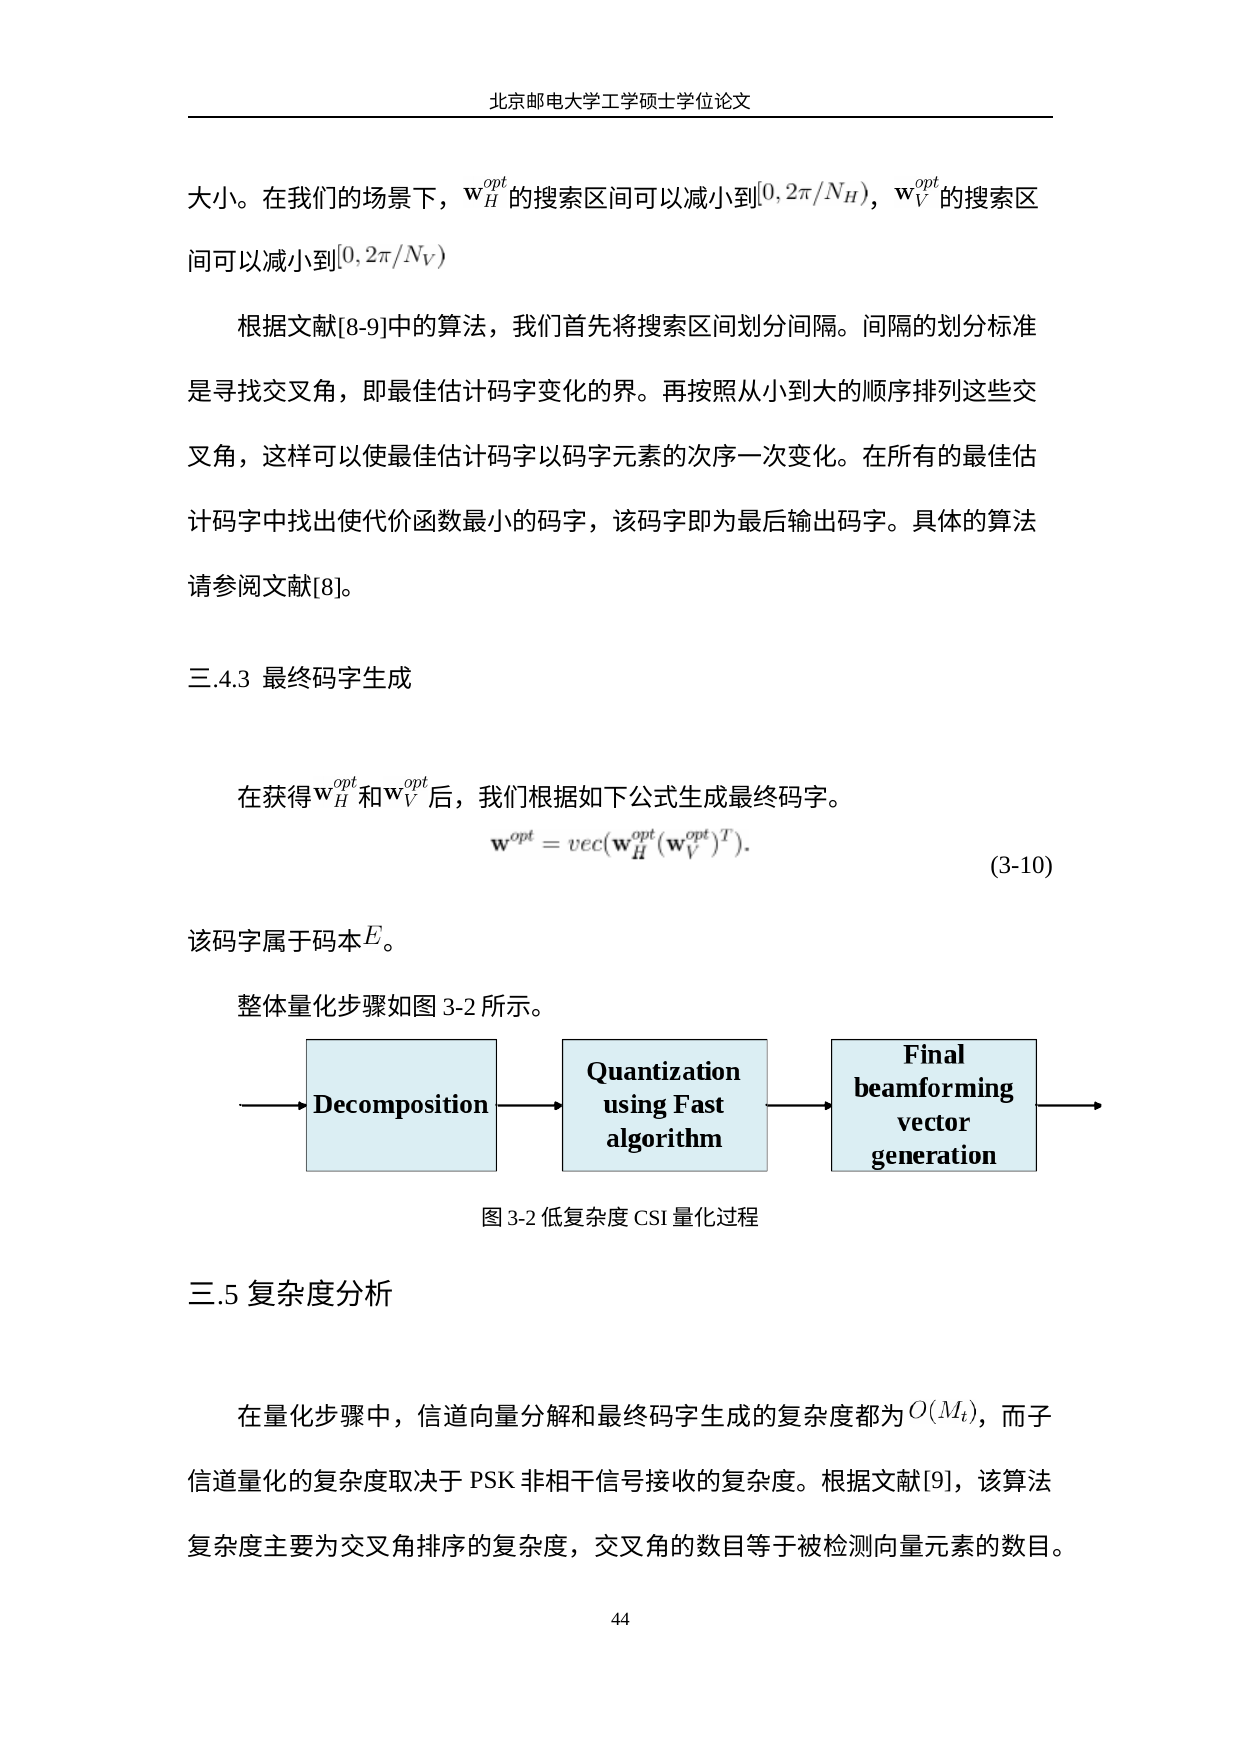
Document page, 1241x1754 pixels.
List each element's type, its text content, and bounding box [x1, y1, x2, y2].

text (3-10) [187, 828, 1053, 893]
text 根据文献[8-9]中的算法，我们首先将搜索区间划分间隔。间隔的划分标准是寻找交叉角，即最佳估计码字变化的界。再按照从小到大的顺序排列这些交叉角，这样可以使最佳估计码字以码字元素的次序一次变化。在所有的最佳估计码字中找出使代价函数最小的码字，该码字即为最后输出码字。具体的算法请参阅文献[8]。 [187, 292, 1053, 617]
text 在获得和后，我们根据如下公式生成最终码字。 [187, 763, 1053, 828]
subtitle 最终码字生成 [187, 644, 1053, 709]
list 复杂度分析 [187, 1259, 1053, 1324]
text 整体量化步骤如图3-2所示。 [187, 972, 1053, 1037]
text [187, 162, 1053, 292]
text 图3-2 低复杂度CSI量化过程 [187, 1037, 1053, 1232]
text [187, 1382, 1053, 1577]
text 该码字属于码本。 [187, 907, 1053, 972]
